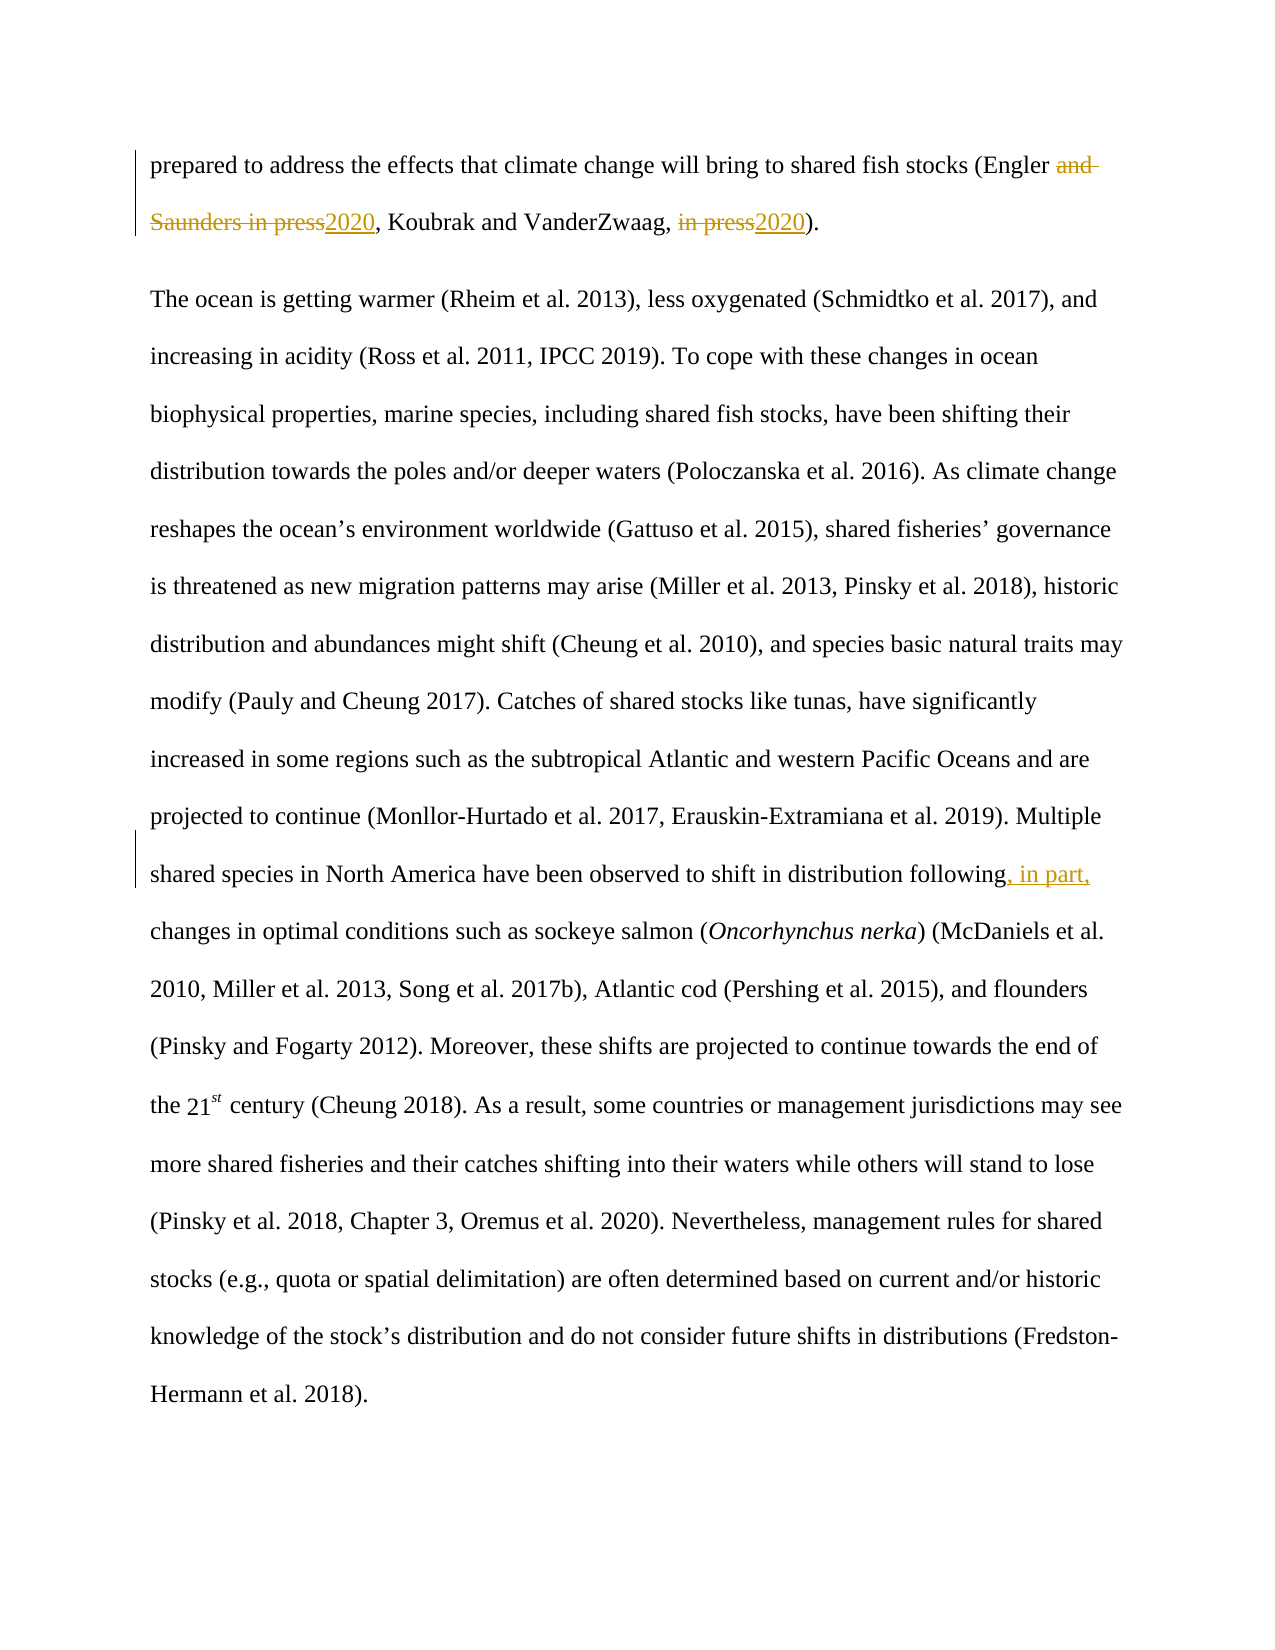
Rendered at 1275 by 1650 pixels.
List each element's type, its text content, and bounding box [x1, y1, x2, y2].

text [150, 150, 1125, 236]
text The ocean is getting warmer (Rheim et al. 2013), less oxygenated (Schmidtko et al. 2017), and increasing in acidity (Ross et al. 2011, IPCC 2019). To cope with these changes in ocean biophysical properties, marine species, including shared fish stocks, have been shifting their distribution towards the poles and/or deeper waters (Poloczanska et al. 2016). As climate change reshapes the ocean’s environment worldwide (Gattuso et al. 2015), shared fisheries’ governance is threatened as new migration patterns may arise (Miller et al. 2013, Pinsky et al. 2018), historic distribution and abundances might shift (Cheung et al. 2010), and species basic natural traits may modify (Pauly and Cheung 2017). Catches of shared stocks like tunas, have significantly increased in some regions such as the subtropical Atlantic and western Pacific Oceans and are projected to continue (Monllor-Hurtado et al. 2017, Erauskin-Extramiana et al. 2019). Multiple shared species in North America have been observed to shift in distribution following changes in optimal conditions such as sockeye salmon (Oncorhynchus nerka) (McDaniels et al. 2010, Miller et al. 2013, Song et al. 2017b), Atlantic cod (Pershing et al. 2015), and flounders (Pinsky and Fogarty 2012). Moreover, these shifts are projected to continue towards the end of the century (Cheung 2018). As a result, some countries or management jurisdictions may see more shared fisheries and their catches shifting into their waters while others will stand to lose (Pinsky et al. 2018, Chapter 3, Oremus et al. 2020). Nevertheless, management rules for shared stocks (e.g., quota or spatial delimitation) are often determined based on current and/or historic knowledge of the stock’s distribution and do not consider future shifts in distributions (Fredston-Hermann et al. 2018). [150, 284, 1125, 1407]
